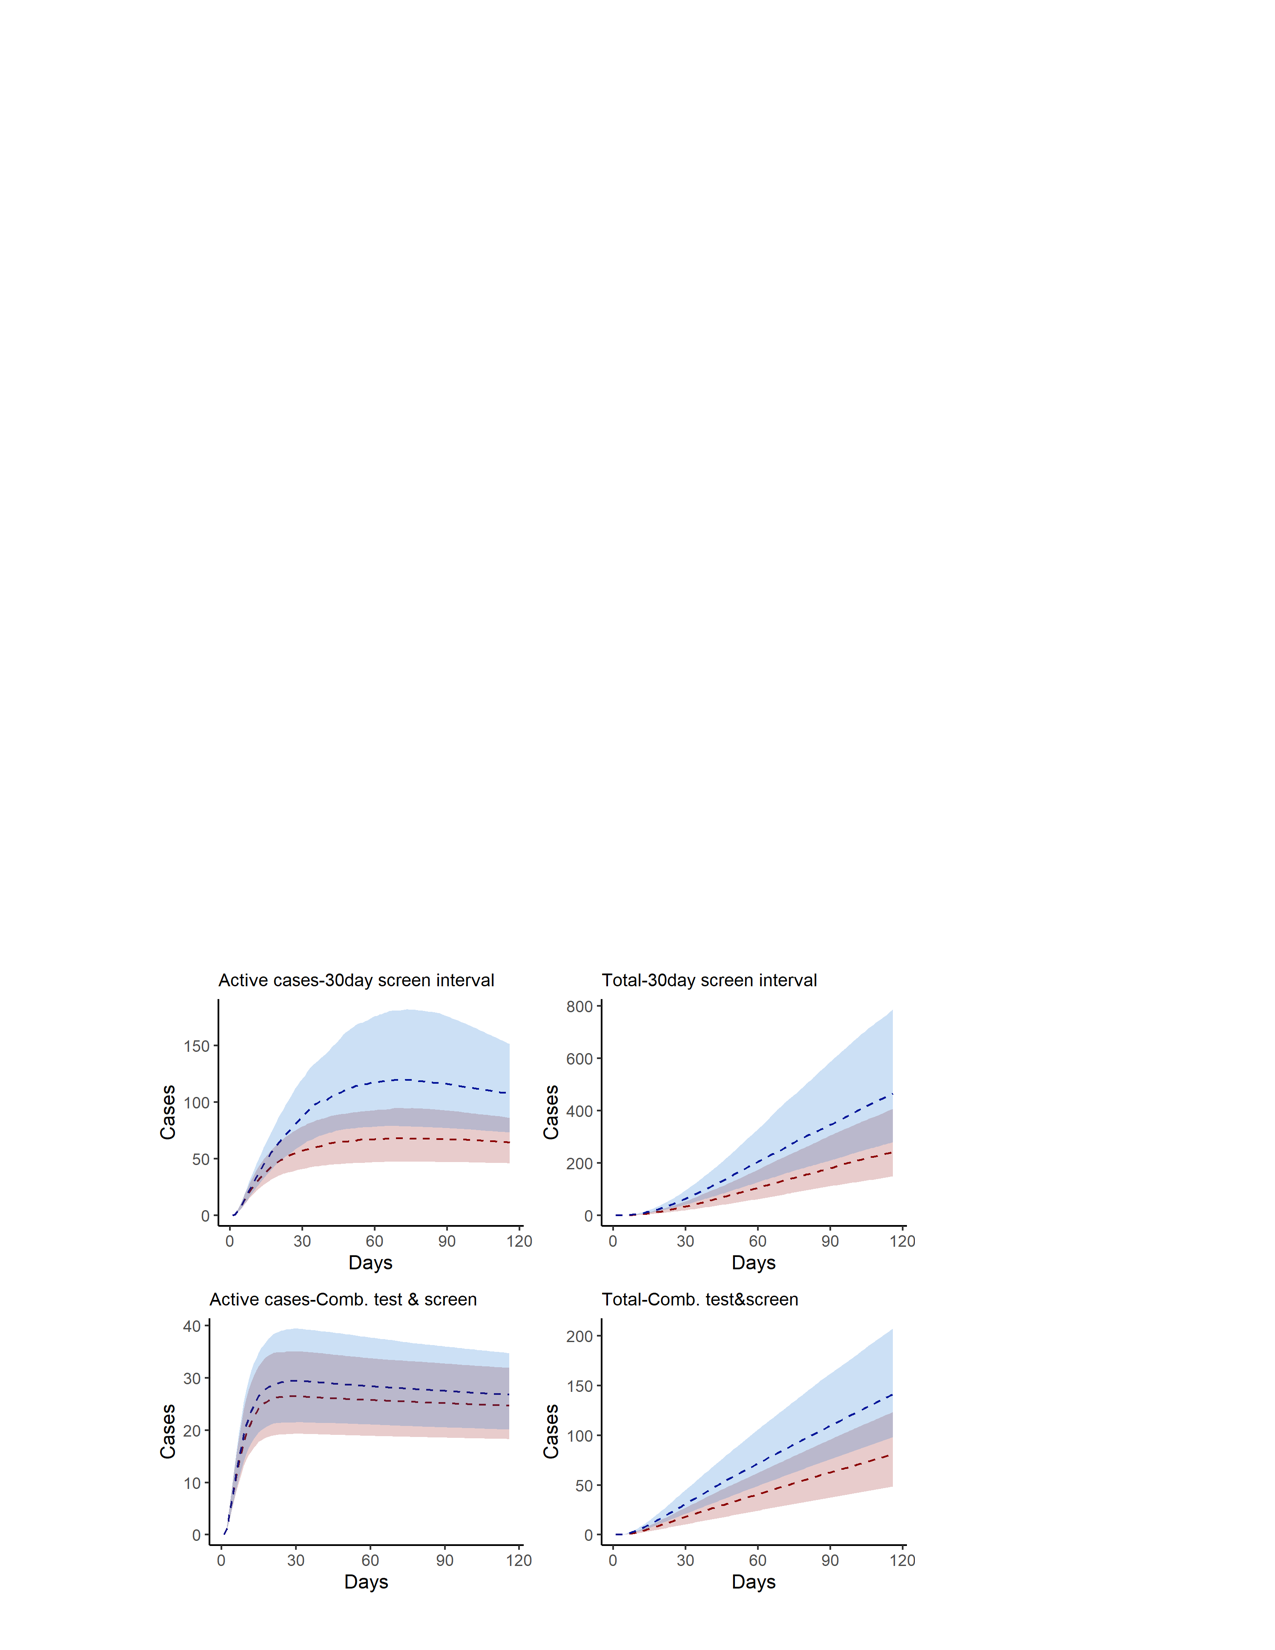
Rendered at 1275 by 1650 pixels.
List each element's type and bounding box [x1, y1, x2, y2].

picture [151, 964, 914, 1600]
